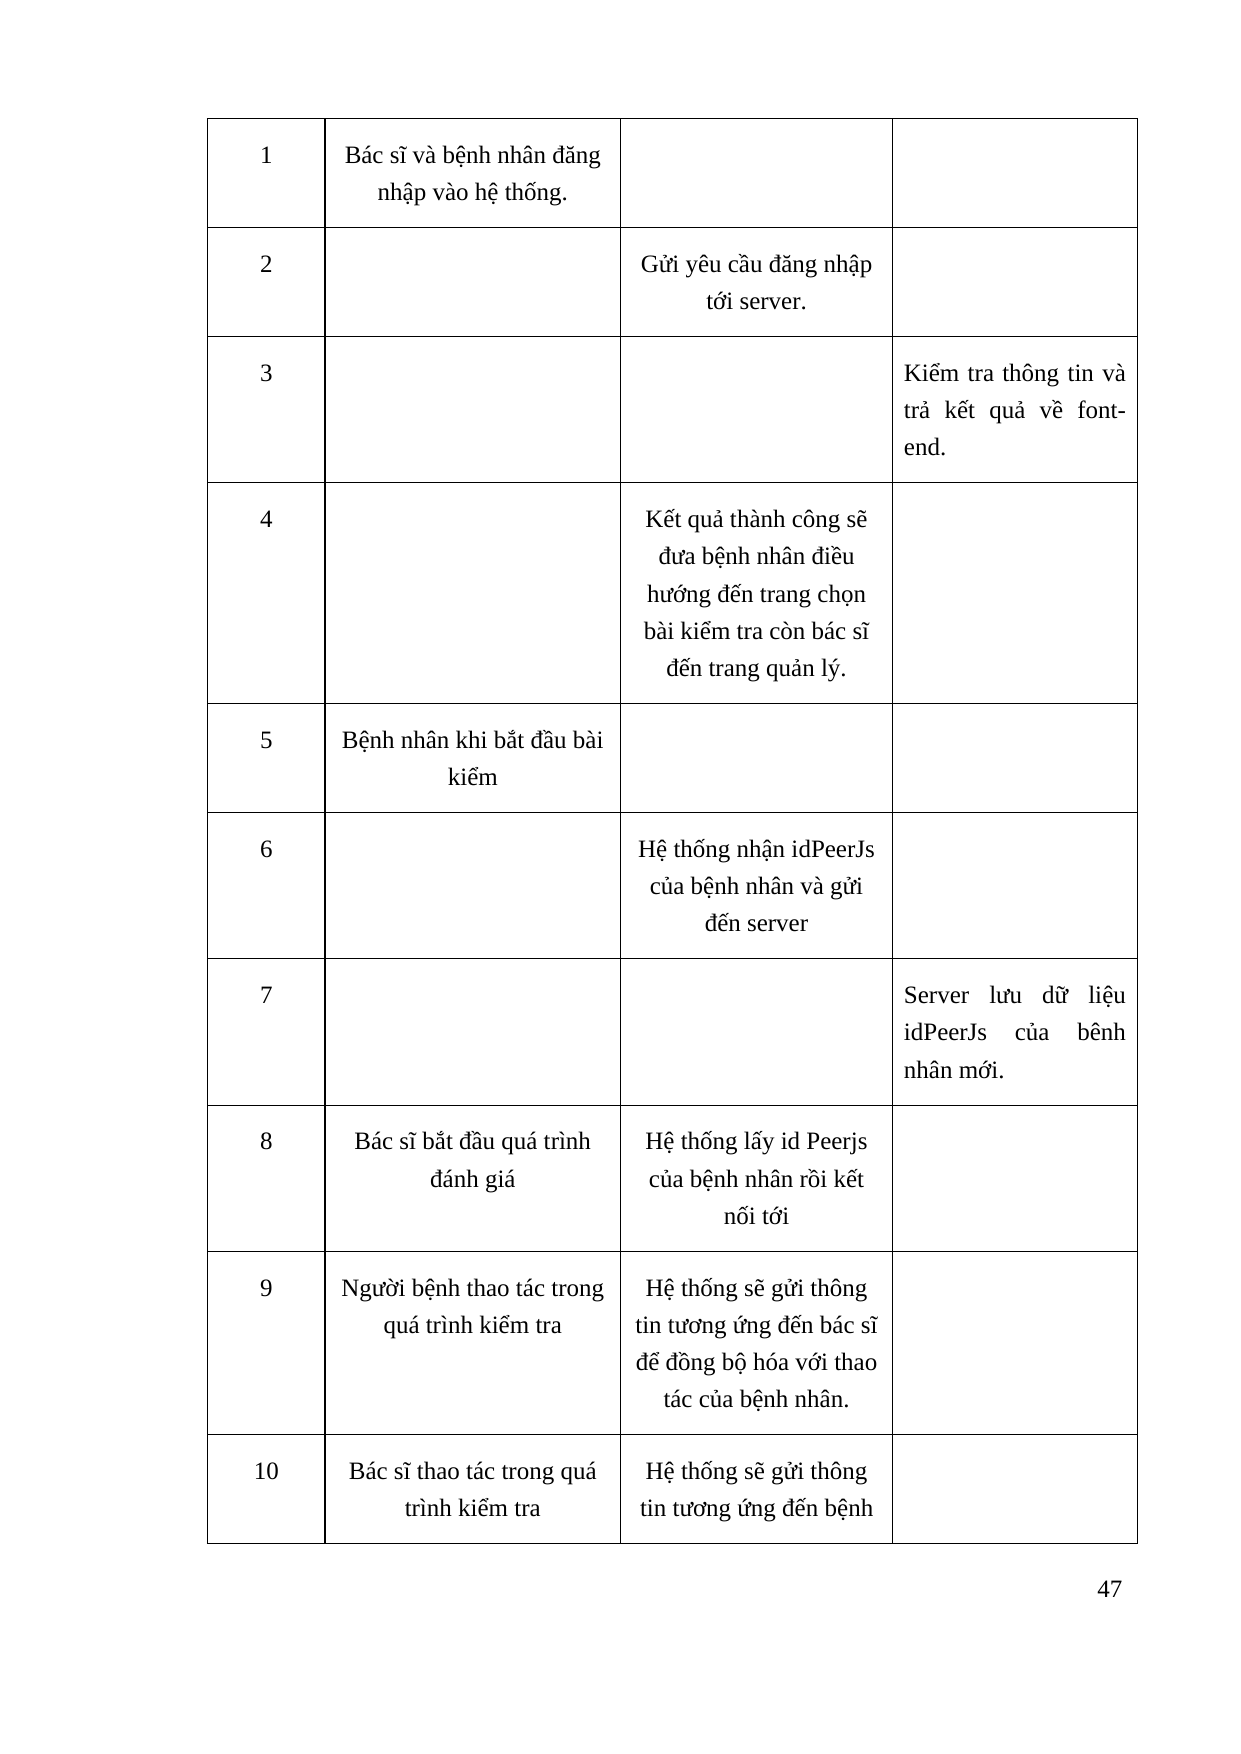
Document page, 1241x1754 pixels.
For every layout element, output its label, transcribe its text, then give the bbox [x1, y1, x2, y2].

table_cell Gửi yêu cầu đăng nhập tới server. [621, 228, 892, 336]
table_cell [893, 704, 1137, 812]
table_cell 1 [208, 119, 324, 227]
table_cell [893, 228, 1137, 336]
table_cell [893, 119, 1137, 227]
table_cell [326, 1435, 620, 1543]
table_cell 3 [208, 337, 324, 482]
table_cell Người bệnh thao tác trong quá trình kiểm tra [326, 1252, 620, 1434]
table_cell 9 [208, 1252, 324, 1434]
table_cell Hệ thống lấy id Peerjs của bệnh nhân rồi kết nối tới [621, 1106, 892, 1251]
table_cell [621, 337, 892, 482]
table_cell [326, 813, 620, 958]
table_cell Kiểm tra thông tin và trả kết quả về font-end. [893, 337, 1137, 482]
table_cell [326, 483, 620, 703]
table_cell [621, 1435, 892, 1543]
table_cell 4 [208, 483, 324, 703]
table_cell Bác sĩ và bệnh nhân đăng nhập vào hệ thống. [326, 119, 620, 227]
table_cell Bác sĩ bắt đầu quá trình đánh giá [326, 1106, 620, 1251]
table_cell [621, 704, 892, 812]
table_cell Server lưu dữ liệu idPeerJs của bênh nhân mới. [893, 959, 1137, 1104]
table_cell 5 [208, 704, 324, 812]
table_cell 7 [208, 959, 324, 1104]
table_cell [893, 1252, 1137, 1434]
table_cell Hệ thống nhận idPeerJs của bệnh nhân và gửi đến server [621, 813, 892, 958]
table_cell 10 [208, 1435, 324, 1543]
table_cell 8 [208, 1106, 324, 1251]
table_cell [893, 813, 1137, 958]
table_cell [326, 959, 620, 1104]
table_cell [621, 119, 892, 227]
table_cell [621, 959, 892, 1104]
table_cell 6 [208, 813, 324, 958]
table_cell [893, 1106, 1137, 1251]
table_cell [326, 337, 620, 482]
table_cell [893, 1435, 1137, 1543]
table_cell [326, 228, 620, 336]
table_cell Hệ thống sẽ gửi thông tin tương ứng đến bác sĩ để đồng bộ hóa với thao tác của bệnh nhân. [621, 1252, 892, 1434]
table_cell [893, 483, 1137, 703]
table_cell Bệnh nhân khi bắt đầu bài kiểm [326, 704, 620, 812]
table_cell 2 [208, 228, 324, 336]
table_cell Kết quả thành công sẽ đưa bệnh nhân điều hướng đến trang chọn bài kiểm tra còn bác sĩ đến trang quản lý. [621, 483, 892, 703]
